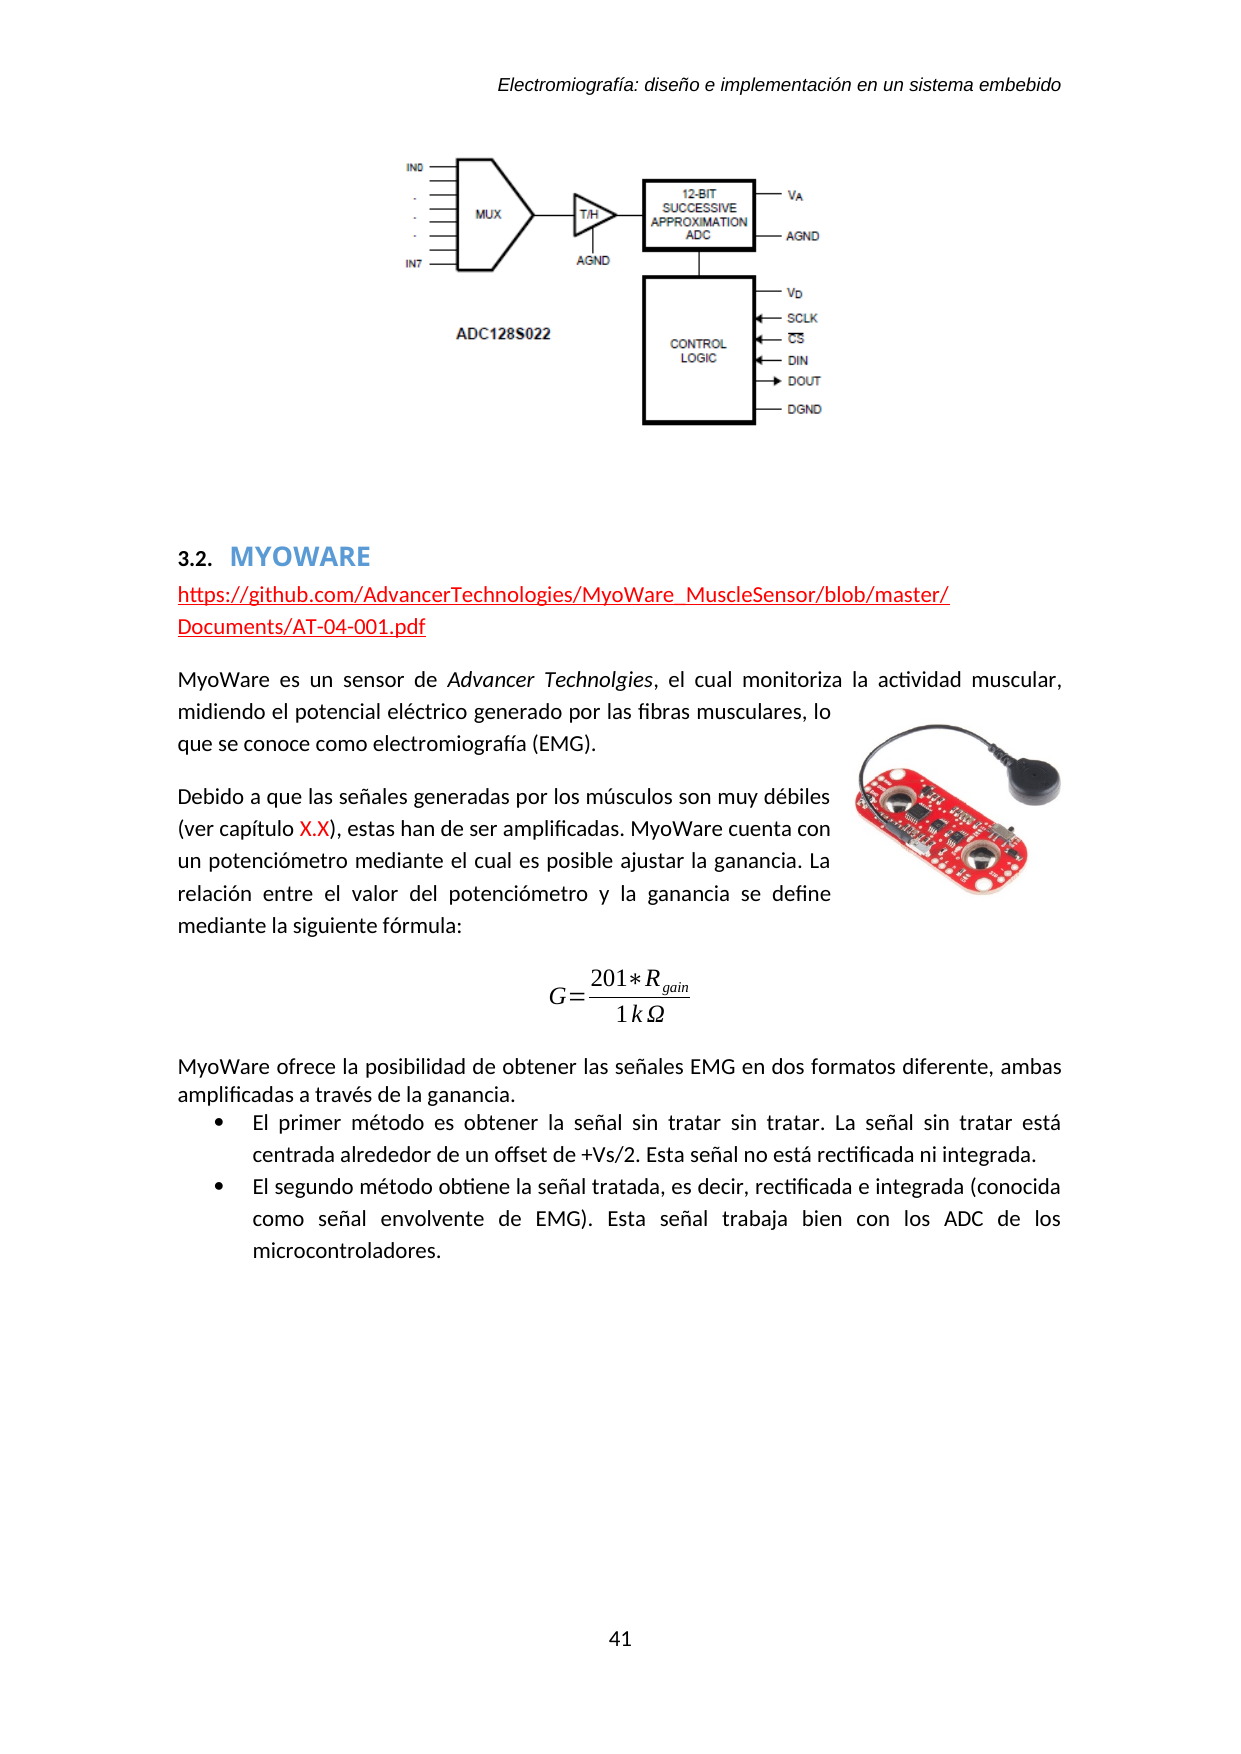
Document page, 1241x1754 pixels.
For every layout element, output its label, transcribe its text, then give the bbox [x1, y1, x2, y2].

picture [850, 703, 1063, 916]
list El segundo método obtiene la señal tratada, es decir, rectificada e integrada (conocida como señal envolvente de EMG). Esta señal trabaja bien con los ADC de los microcontroladores. [215, 1172, 1063, 1264]
text https://github.com/AdvancerTechnologies/MyoWare_MuscleSensor/blob/master/Documents/AT-04-001.pdf [177, 580, 1063, 640]
list El primer método es obtener la señal sin tratar sin tratar. La señal sin tratar está centrada alrededor de un offset de +Vs/2. Esta señal no está rectificada ni integrada. [215, 1108, 1063, 1168]
text Debido a que las señales generadas por los músculos son muy débiles (ver capítulo X.X), estas han de ser amplificadas. MyoWare cuenta con un potenciómetro mediante el cual es posible ajustar la ganancia. La relación entre el valor del potenciómetro y la ganancia se define mediante la siguiente fórmula: [177, 782, 1063, 939]
subtitle MYOWARE [177, 537, 1063, 574]
text MyoWare es un sensor de Advancer Technolgies, el cual monitoriza la actividad muscular, midiendo el potencial eléctrico generado por las fibras musculares, lo que se conoce como electromiografía (EMG). [177, 665, 1063, 757]
text MyoWare ofrece la posibilidad de obtener las señales EMG en dos formatos diferente, ambas amplificadas a través de la ganancia. [177, 1052, 1063, 1108]
picture [390, 147, 851, 460]
